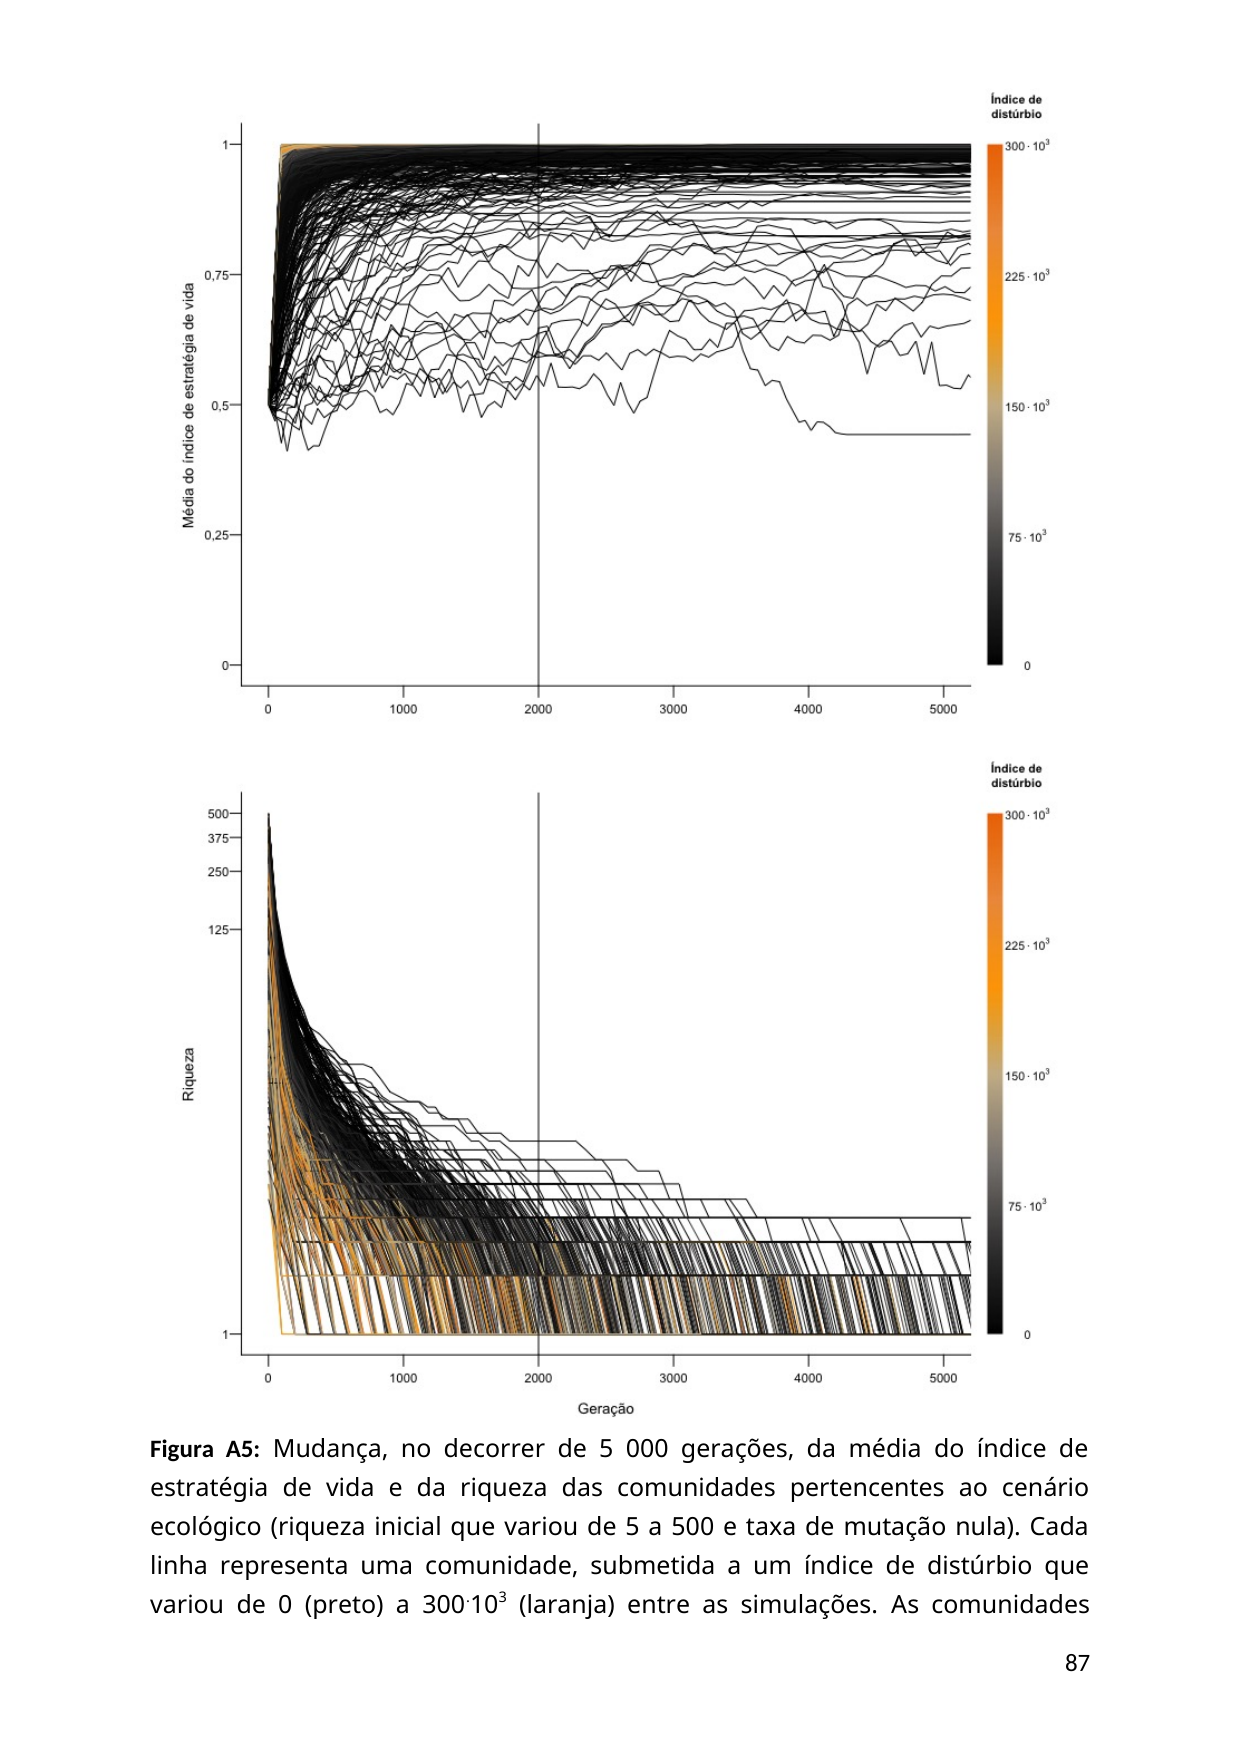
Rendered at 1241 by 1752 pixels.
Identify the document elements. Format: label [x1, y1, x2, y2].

picture [174, 88, 1066, 1426]
text [150, 1430, 1090, 1621]
